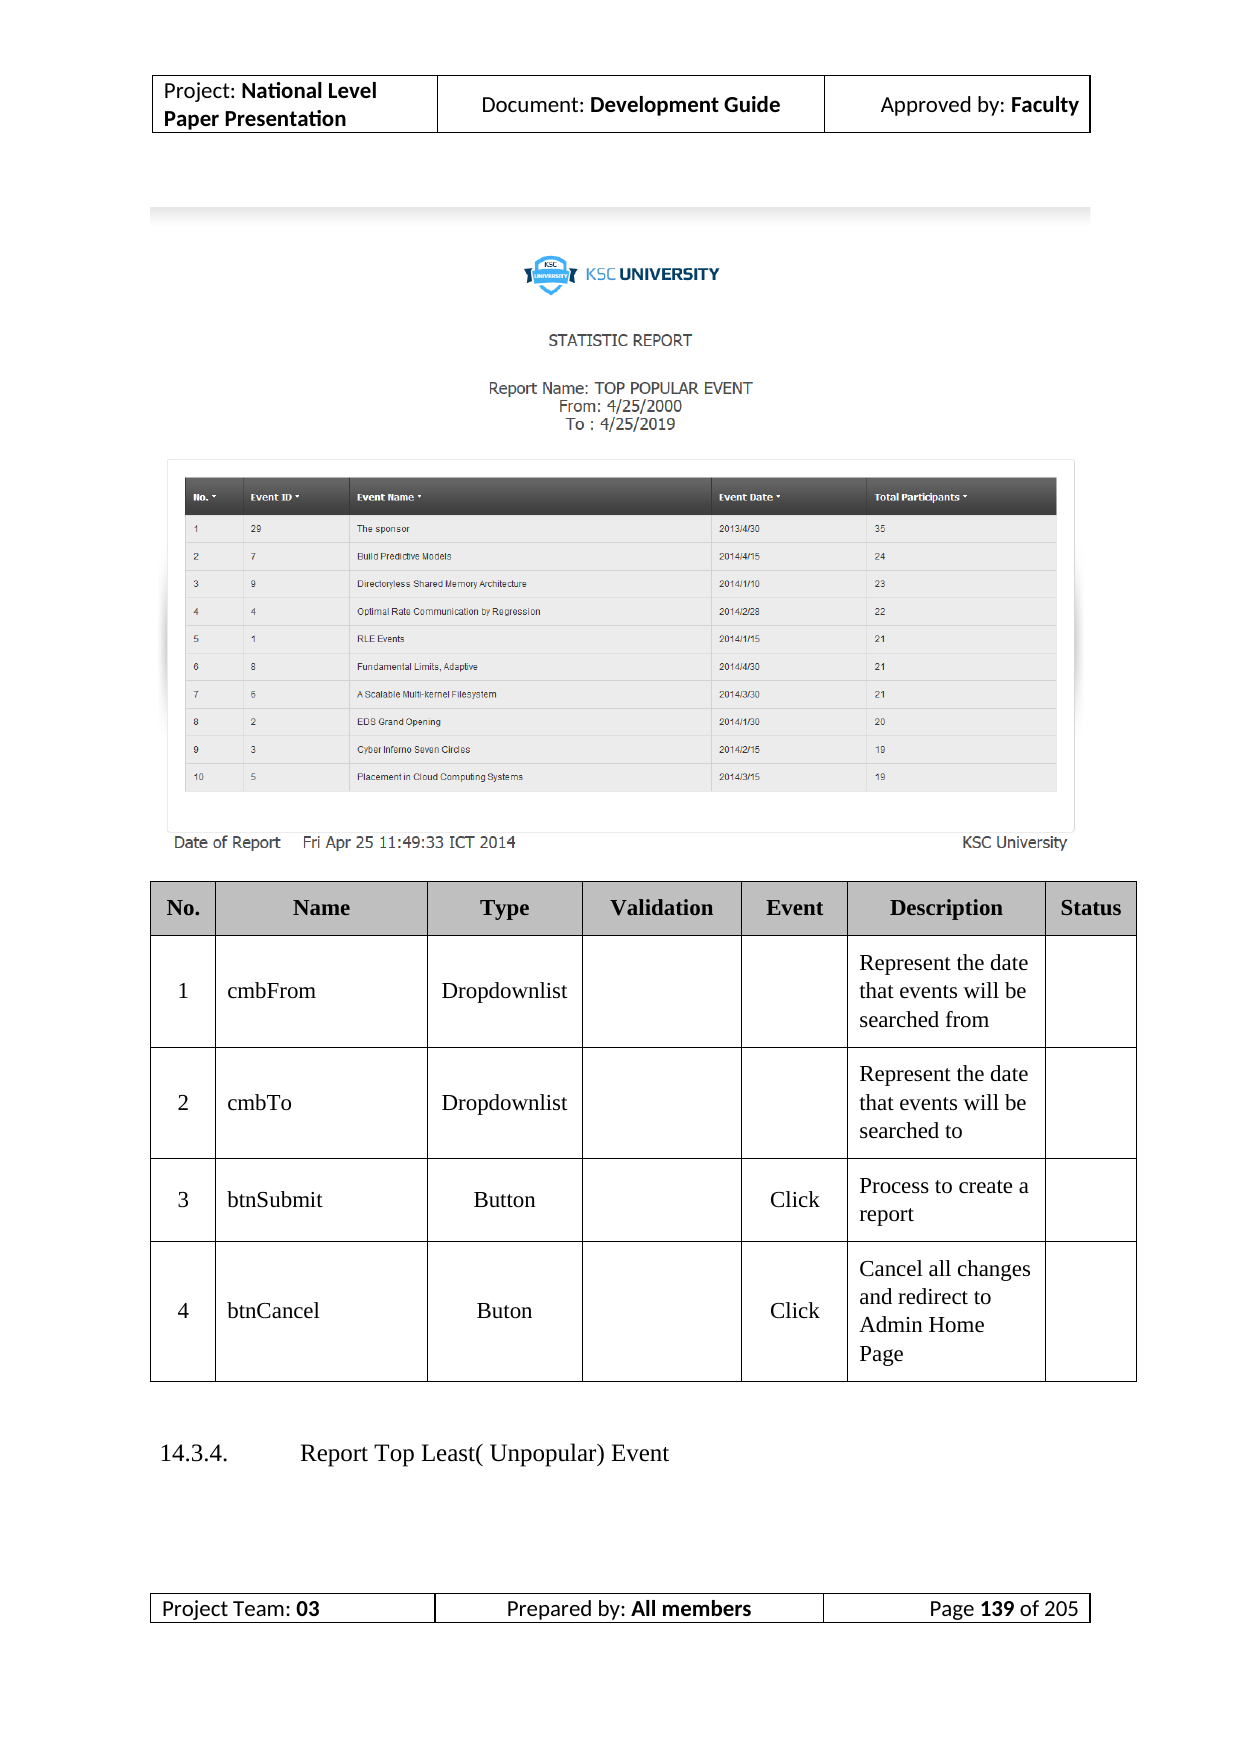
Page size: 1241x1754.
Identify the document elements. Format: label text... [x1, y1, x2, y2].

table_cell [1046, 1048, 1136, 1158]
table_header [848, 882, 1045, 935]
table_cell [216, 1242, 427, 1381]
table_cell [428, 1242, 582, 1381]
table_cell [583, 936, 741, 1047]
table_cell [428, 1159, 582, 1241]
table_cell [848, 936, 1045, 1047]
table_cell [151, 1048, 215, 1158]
picture [150, 207, 1091, 865]
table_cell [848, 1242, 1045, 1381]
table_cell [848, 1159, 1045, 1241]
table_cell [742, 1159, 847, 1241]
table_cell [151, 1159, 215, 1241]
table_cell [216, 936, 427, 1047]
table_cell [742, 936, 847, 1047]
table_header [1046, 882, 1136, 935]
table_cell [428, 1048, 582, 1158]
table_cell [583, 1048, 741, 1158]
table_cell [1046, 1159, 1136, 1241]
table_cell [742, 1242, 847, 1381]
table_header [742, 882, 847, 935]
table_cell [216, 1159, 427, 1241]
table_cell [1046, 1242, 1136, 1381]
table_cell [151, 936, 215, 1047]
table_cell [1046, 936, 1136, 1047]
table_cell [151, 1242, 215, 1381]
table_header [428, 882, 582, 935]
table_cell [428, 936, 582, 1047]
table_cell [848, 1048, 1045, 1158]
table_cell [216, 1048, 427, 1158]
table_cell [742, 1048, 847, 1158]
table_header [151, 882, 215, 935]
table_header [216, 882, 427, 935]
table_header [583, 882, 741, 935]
list Report Top Least( Unpopular) Event [159, 1438, 1090, 1467]
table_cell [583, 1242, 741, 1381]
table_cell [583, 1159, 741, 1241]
